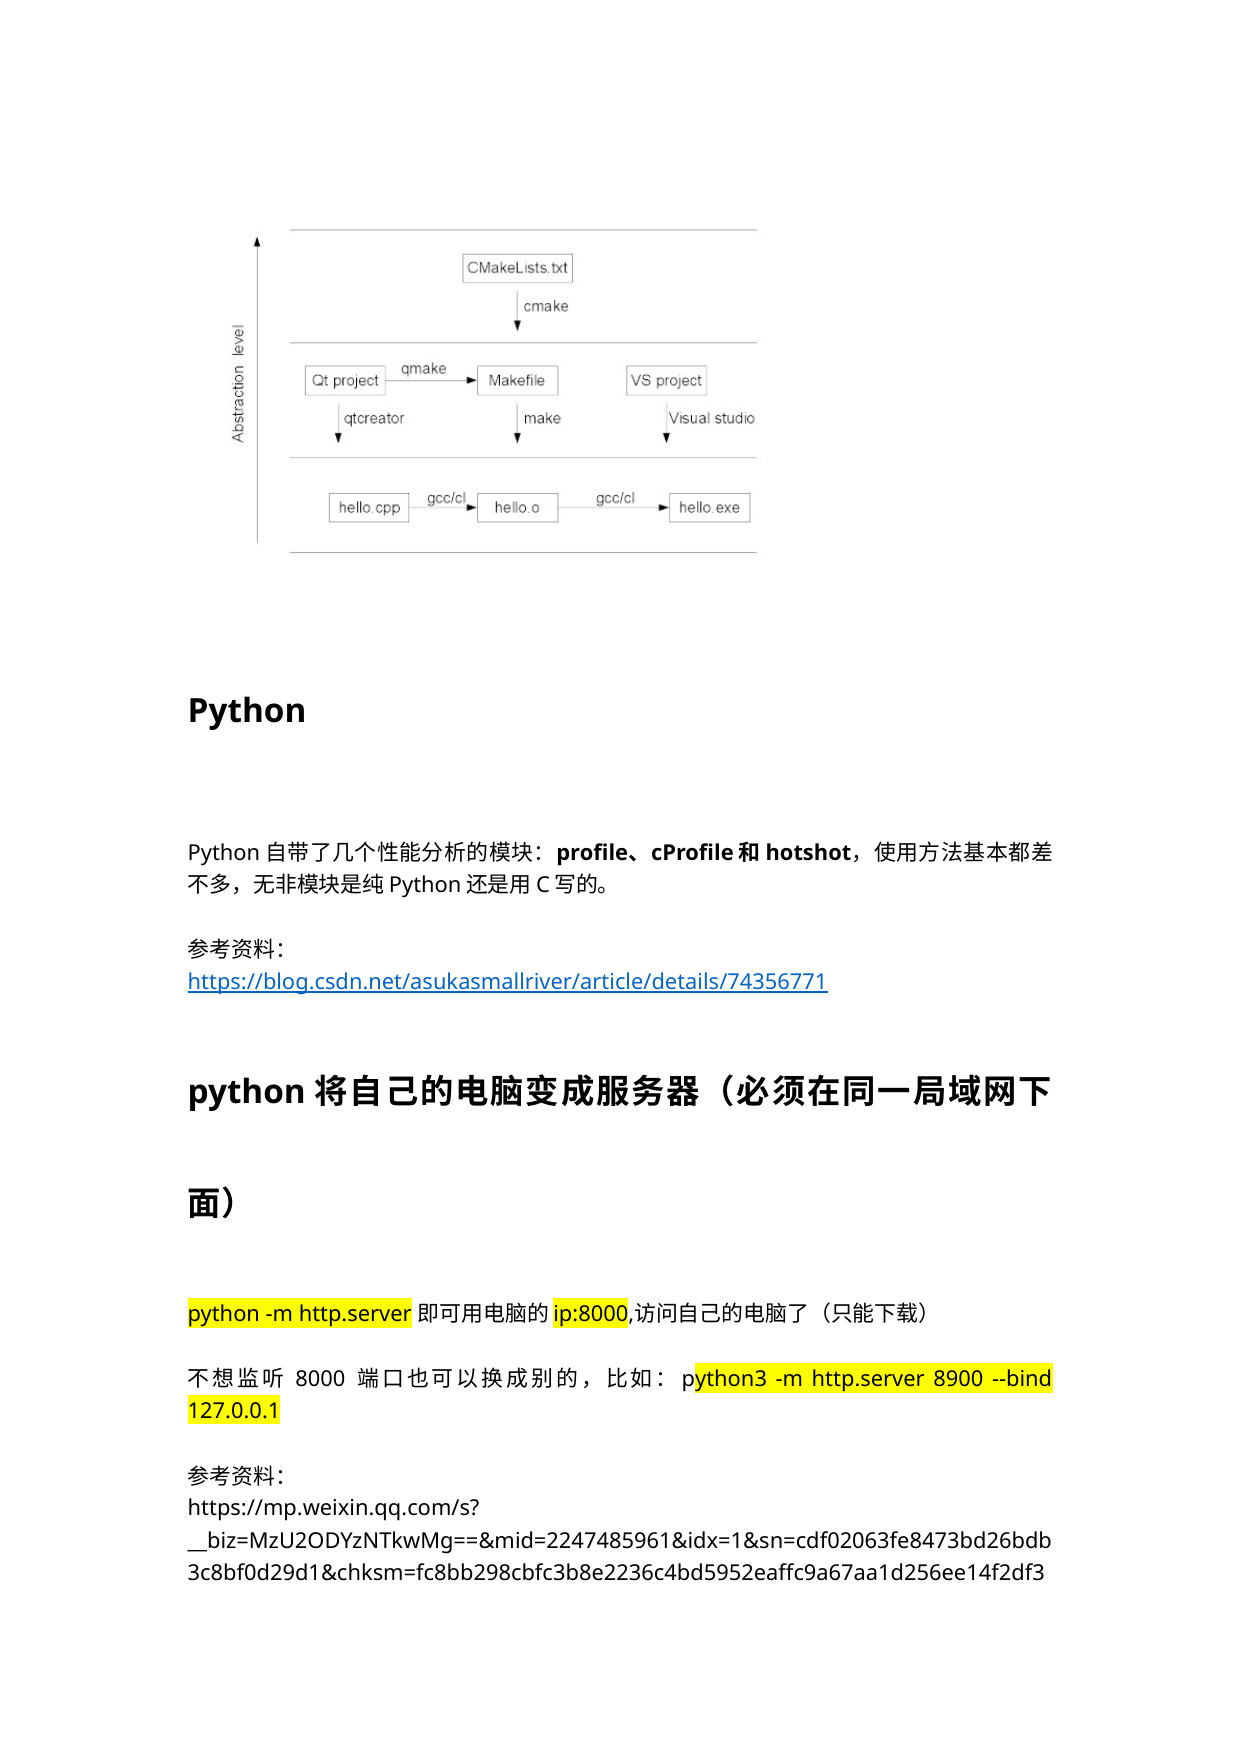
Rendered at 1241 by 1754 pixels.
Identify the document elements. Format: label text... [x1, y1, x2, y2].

text 参考资料： [187, 1458, 1053, 1491]
text 不想监听 8000 端口也可以换成别的，比如：python3 -m http.server 8900 --bind 127.0.0.1 [187, 1361, 1053, 1426]
text 参考资料： [187, 932, 1053, 964]
text python -m http.server 即可用电脑的ip:8000,访问自己的电脑了（只能下载） [187, 1296, 1053, 1328]
picture [187, 161, 813, 650]
text Python自带了几个性能分析的模块：profile、cProfile和hotshot，使用方法基本都差不多，无非模块是纯Python还是用C写的。 [187, 834, 1053, 899]
subtitle python将自己的电脑变成服务器（必须在同一局域网下面） [187, 1056, 1053, 1234]
text https://blog.csdn.net/asukasmallriver/article/details/74356771 [187, 964, 1053, 997]
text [187, 1491, 1053, 1588]
subtitle Python [187, 677, 1053, 742]
